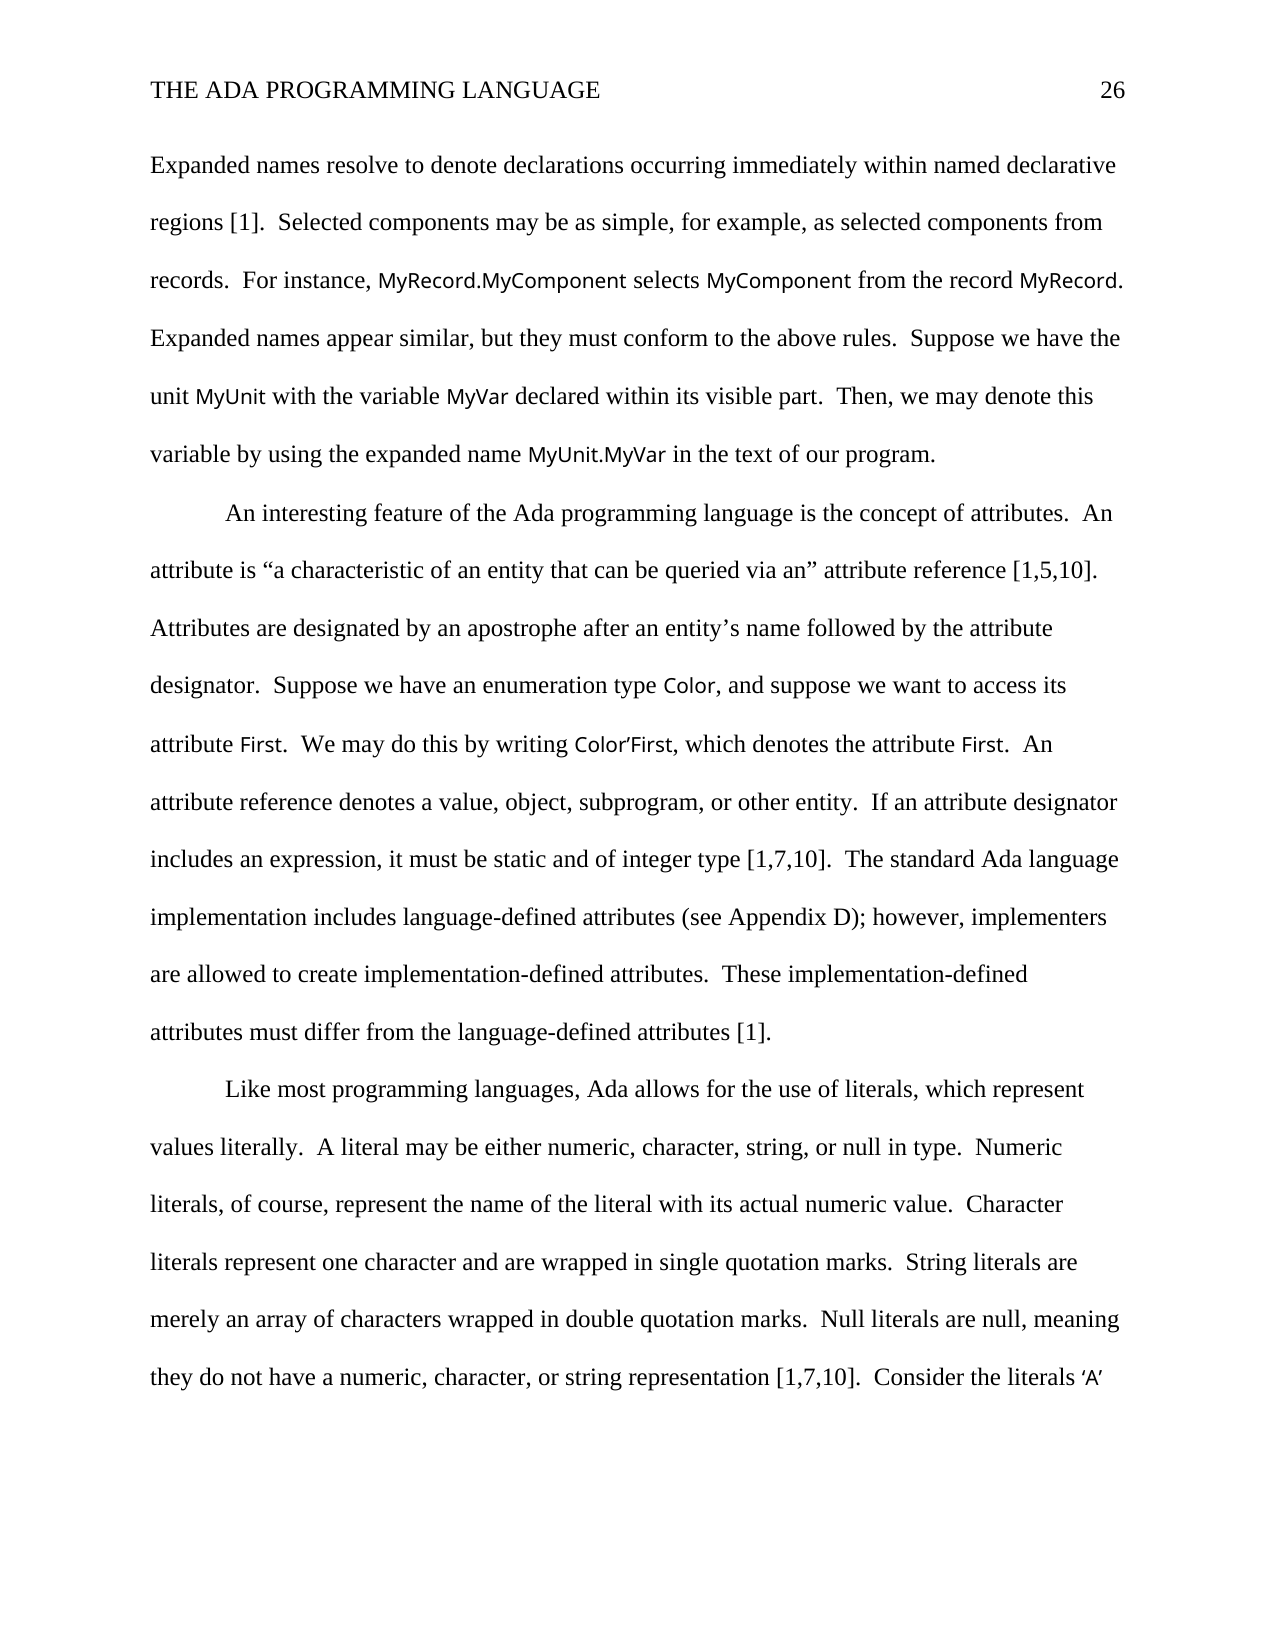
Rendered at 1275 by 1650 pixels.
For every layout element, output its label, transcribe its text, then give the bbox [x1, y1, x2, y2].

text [150, 1074, 1125, 1391]
text An interesting feature of the Ada programming language is the concept of attributes. An attribute is “a characteristic of an entity that can be queried via an” attribute reference [1,5,10]. Attributes are designated by an apostrophe after an entity’s name followed by the attribute designator. Suppose we have an enumeration type Color, and suppose we want to access its attribute First. We may do this by writing Color’First, which denotes the attribute First. An attribute reference denotes a value, object, subprogram, or other entity. If an attribute designator includes an expression, it must be static and of integer type [1,7,10]. The standard Ada language implementation includes language-defined attributes (see Appendix D); however, implementers are allowed to create implementation-defined attributes. These implementation-defined attributes must differ from the language-defined attributes [1]. [150, 498, 1125, 1046]
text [150, 150, 1125, 468]
